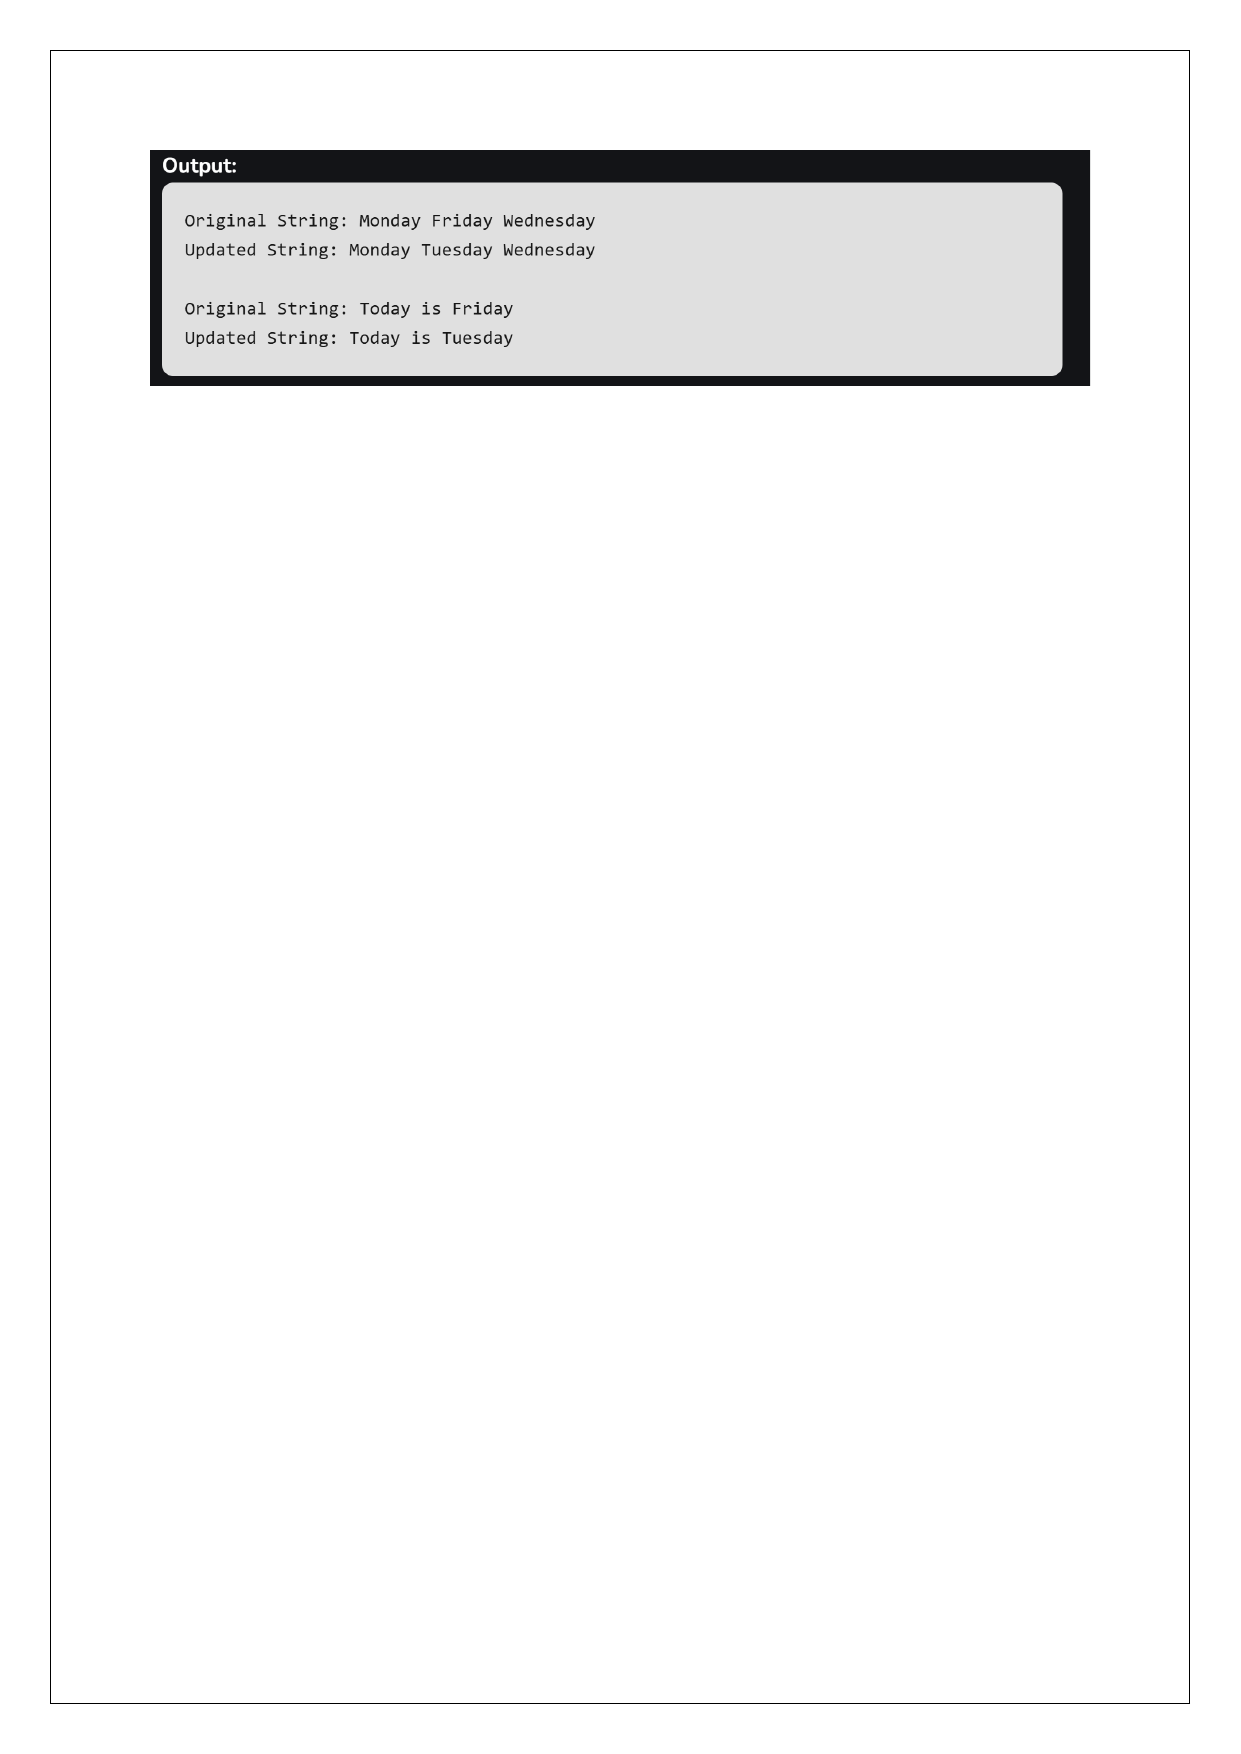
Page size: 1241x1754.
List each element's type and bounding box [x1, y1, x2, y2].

picture [150, 150, 1091, 386]
